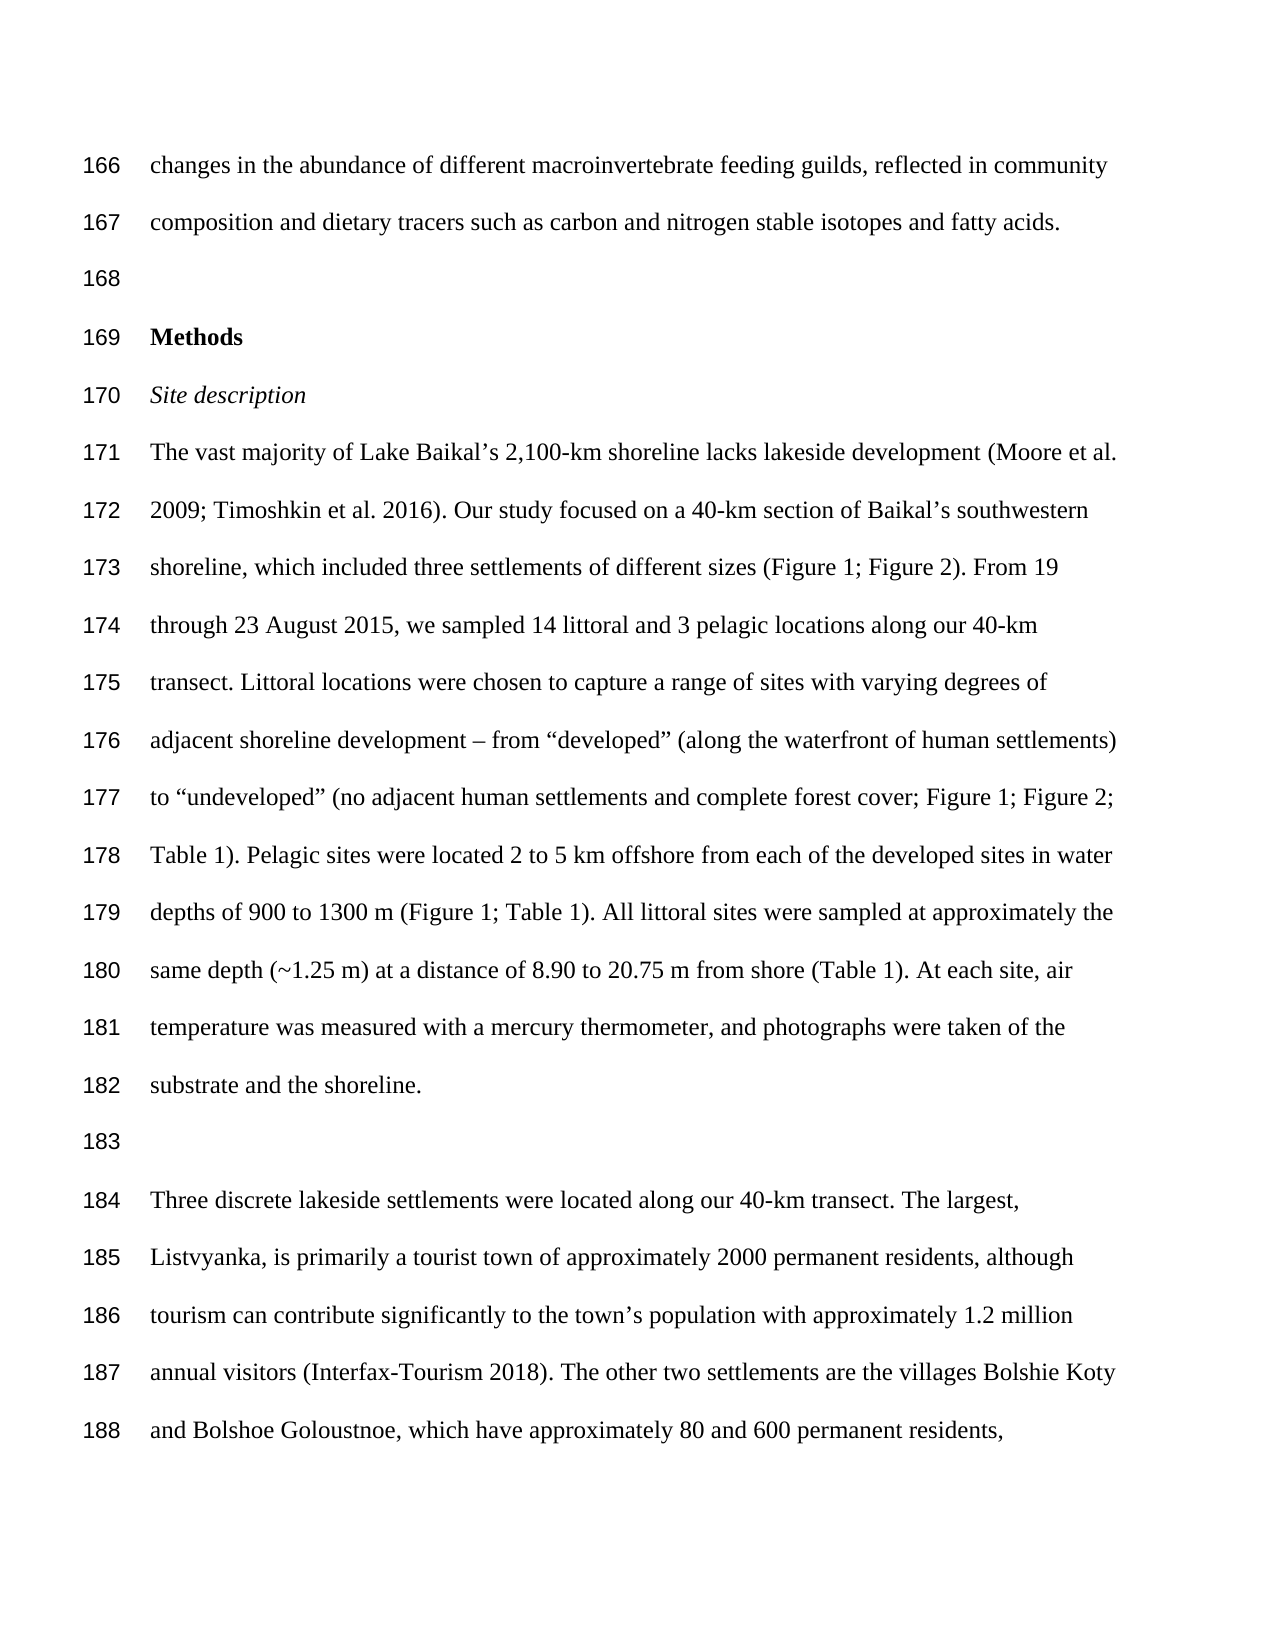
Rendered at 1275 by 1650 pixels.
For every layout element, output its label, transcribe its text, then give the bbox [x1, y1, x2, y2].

text Site description [150, 380, 1125, 409]
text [150, 1185, 1125, 1444]
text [150, 150, 1125, 236]
text The vast majority of Lake Baikal’s 2,100-km shoreline lacks lakeside development (Moore et al. 2009; Timoshkin et al. 2016). Our study focused on a 40-km section of Baikal’s southwestern shoreline, which included three settlements of different sizes (Figure 1; Figure 2). From 19 through 23 August 2015, we sampled 14 littoral and 3 pelagic locations along our 40-km transect. Littoral locations were chosen to capture a range of sites with varying degrees of adjacent shoreline development – from “developed” (along the waterfront of human settlements) to “undeveloped” (no adjacent human settlements and complete forest cover; Figure 1; Figure 2; Table 1). Pelagic sites were located 2 to 5 km offshore from each of the developed sites in water depths of 900 to 1300 m (Figure 1; Table 1). All littoral sites were sampled at approximately the same depth (~1.25 m) at a distance of 8.90 to 20.75 m from shore (Table 1). At each site, air temperature was measured with a mercury thermometer, and photographs were taken of the substrate and the shoreline. [150, 437, 1125, 1099]
text Methods [150, 322, 1125, 351]
